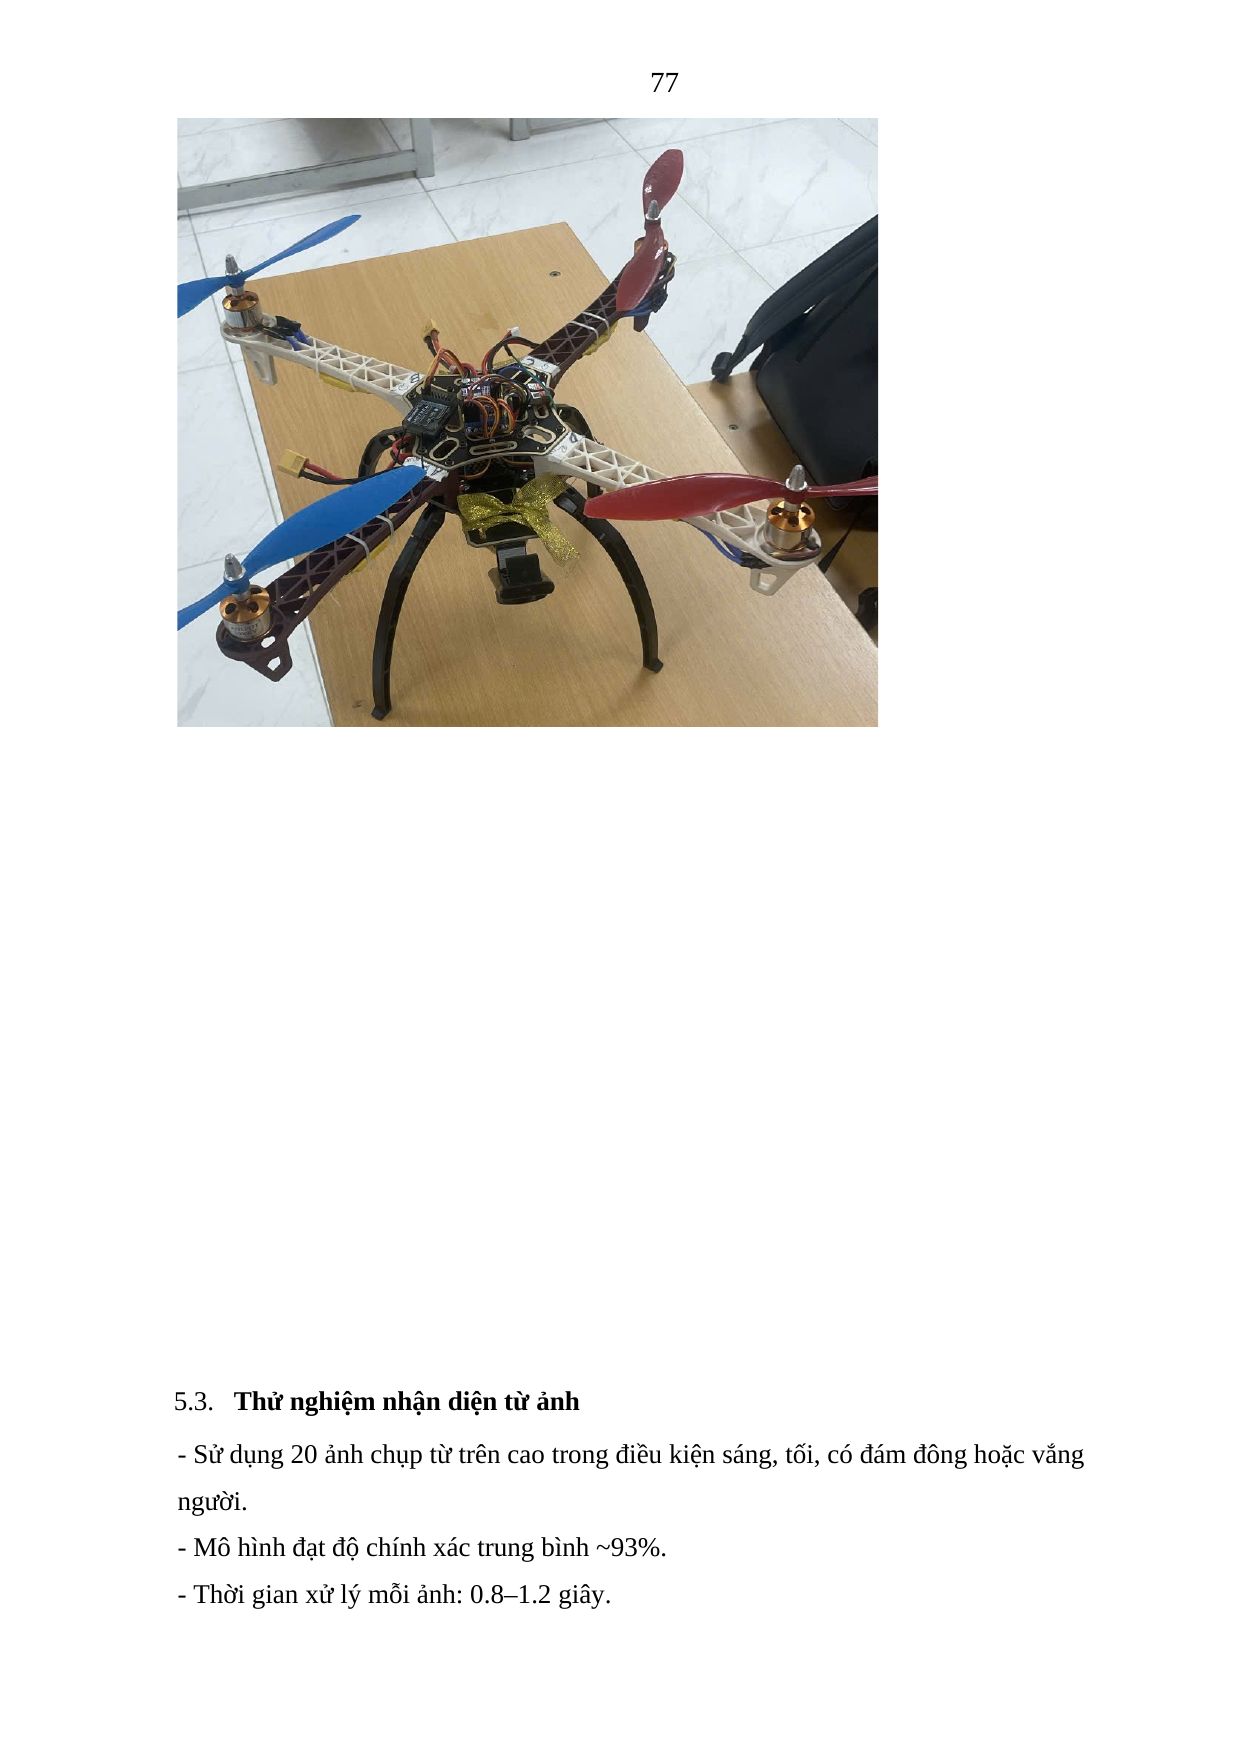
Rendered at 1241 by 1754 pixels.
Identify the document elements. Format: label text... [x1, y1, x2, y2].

text - Sử dụng 20 ảnh chụp từ trên cao trong điều kiện sáng, tối, có đám đông hoặc vắng người. - Mô hình đạt độ chính xác trung bình ~93%. - Thời gian xử lý mỗi ảnh: 0.8–1.2 giây. [177, 1438, 1152, 1609]
subtitle Thử nghiệm nhận diện từ ảnh [173, 1385, 1152, 1416]
picture [177, 118, 879, 727]
